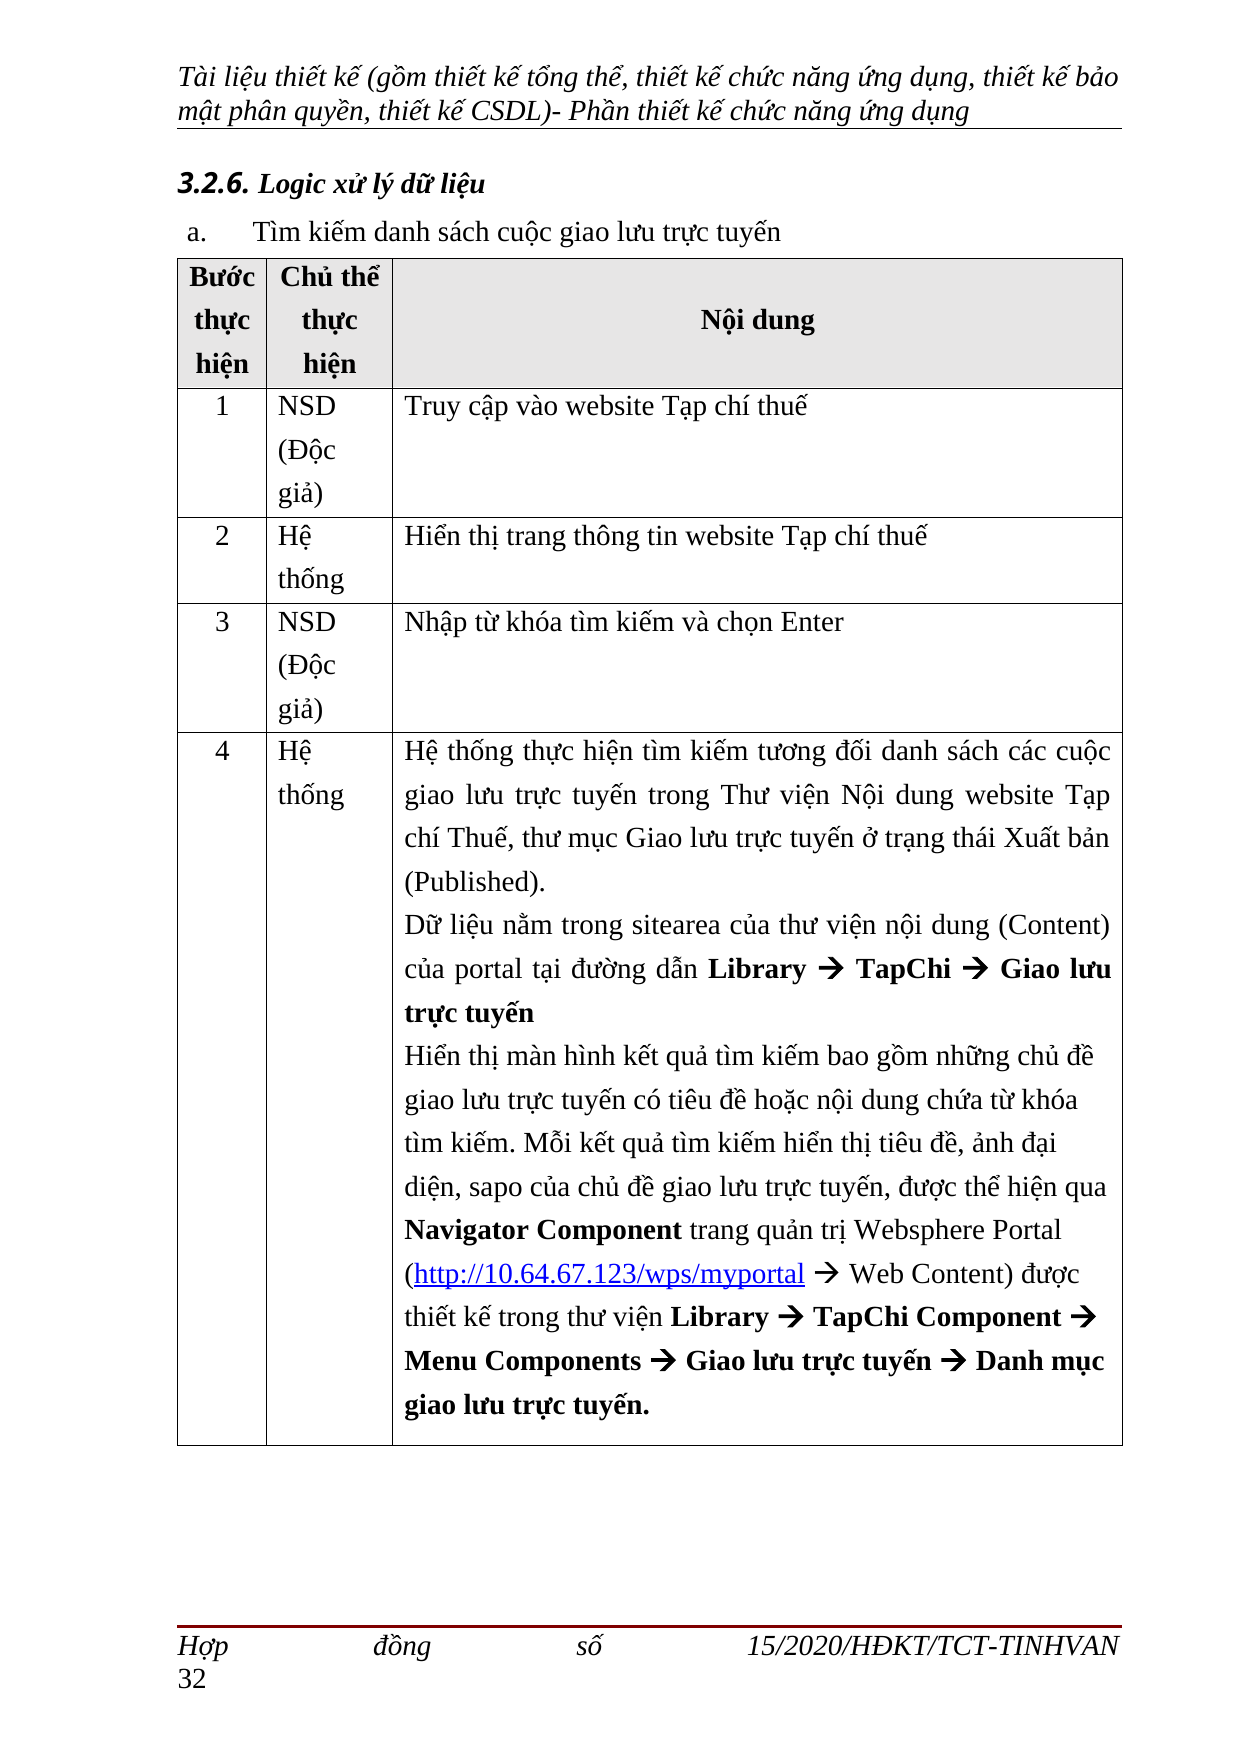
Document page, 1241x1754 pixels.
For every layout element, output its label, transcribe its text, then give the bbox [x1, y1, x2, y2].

list Tìm kiếm danh sách cuộc giao lưu trực tuyến [187, 214, 1122, 248]
table_cell Nhập từ khóa tìm kiếm và chọn Enter [393, 604, 1122, 732]
table_cell Truy cập vào website Tạp chí thuế [393, 389, 1122, 517]
table_cell Hiển thị trang thông tin website Tạp chí thuế [393, 518, 1122, 603]
table_cell 3 [178, 604, 266, 732]
table_cell NSD (Độc giả) [267, 604, 392, 732]
table_cell Hệ thống [267, 518, 392, 603]
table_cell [393, 733, 1122, 1445]
table_cell 2 [178, 518, 266, 603]
table_cell Hệ thống [267, 733, 392, 1445]
table_header Bước thực hiện [178, 259, 266, 387]
subtitle Logic xử lý dữ liệu [177, 163, 1122, 202]
table_cell 4 [178, 733, 266, 1445]
table_header Chủ thể thực hiện [267, 259, 392, 387]
table_cell NSD (Độc giả) [267, 389, 392, 517]
table_cell 1 [178, 389, 266, 517]
table_header Nội dung [393, 259, 1122, 387]
